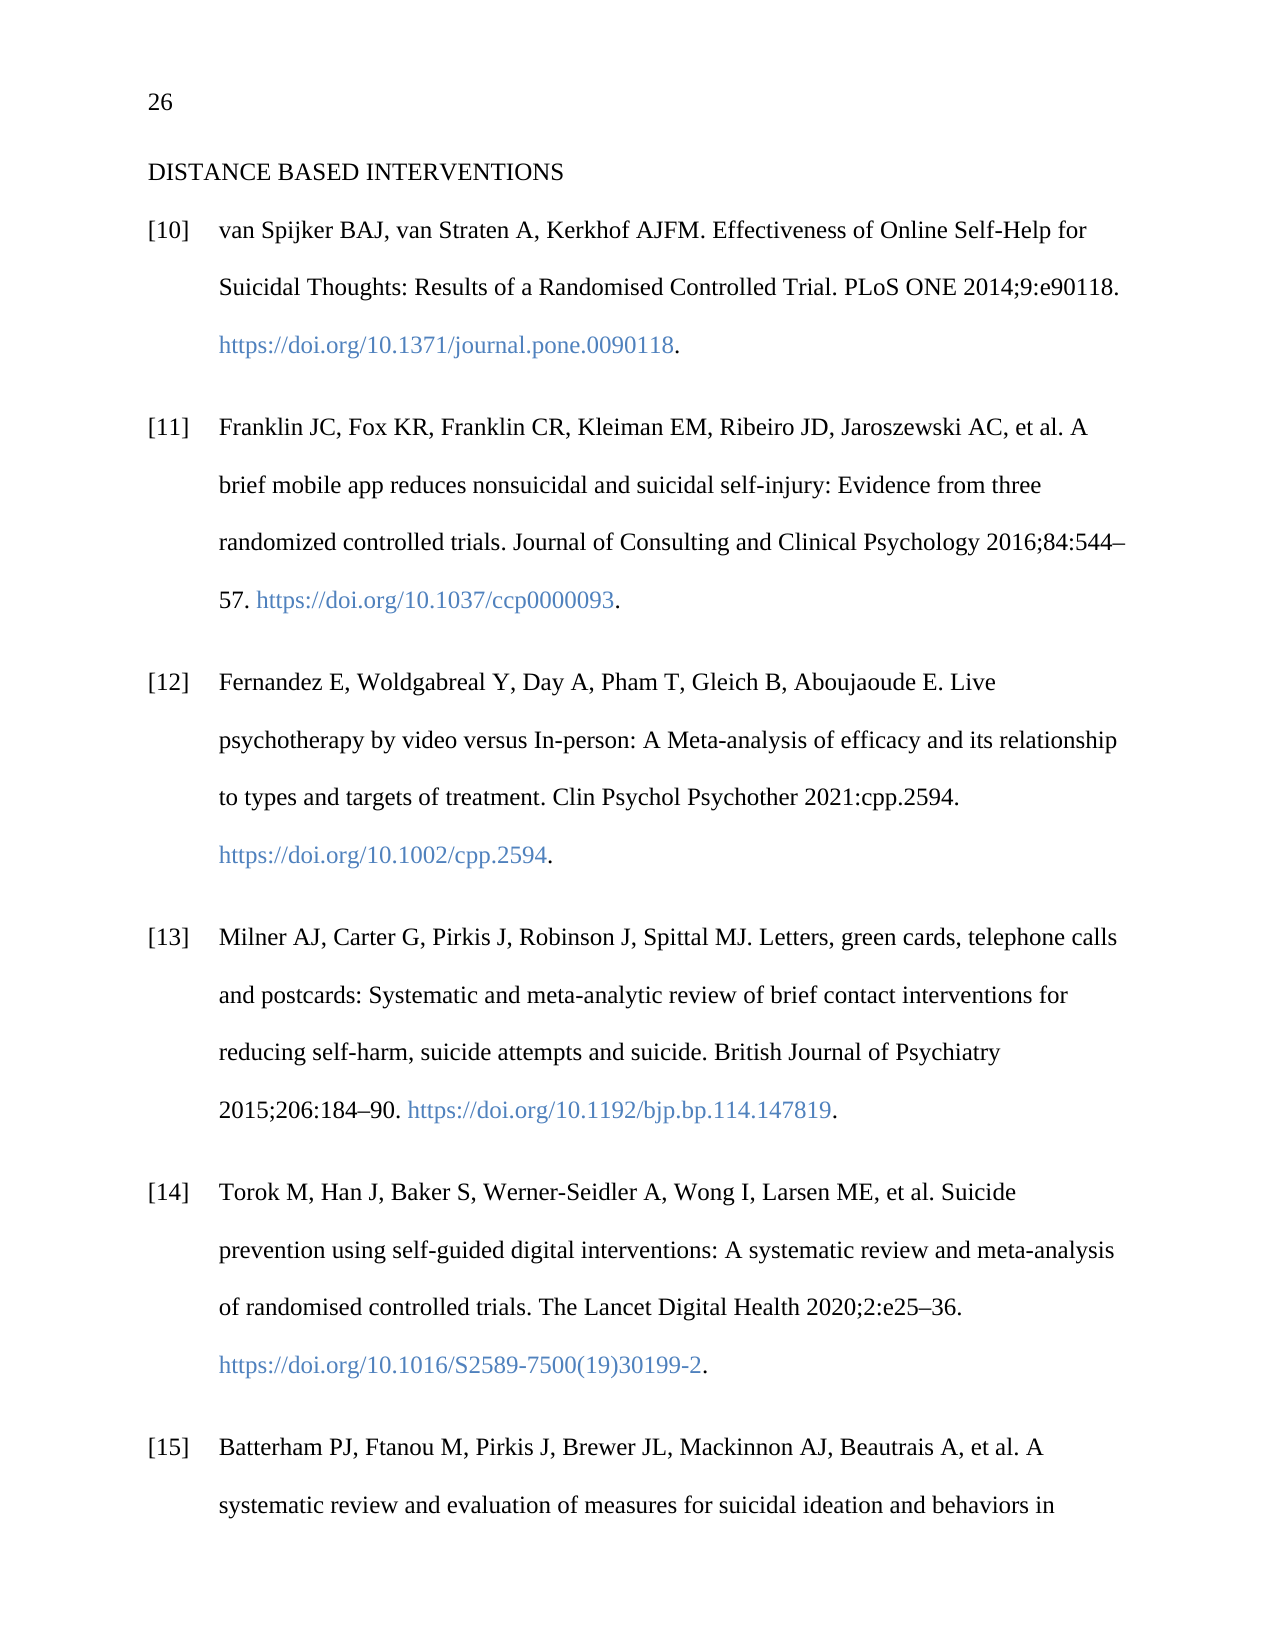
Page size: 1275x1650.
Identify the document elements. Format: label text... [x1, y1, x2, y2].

text [12] Fernandez E, Woldgabreal Y, Day A, Pham T, Gleich B, Aboujaoude E. Live psychotherapy by video versus In‐person: A Meta‐analysis of efficacy and its relationship to types and targets of treatment. Clin Psychol Psychother 2021:cpp.2594. https://doi.org/10.1002/cpp.2594. [148, 667, 1127, 869]
text [14] Torok M, Han J, Baker S, Werner-Seidler A, Wong I, Larsen ME, et al. Suicide prevention using self-guided digital interventions: A systematic review and meta-analysis of randomised controlled trials. The Lancet Digital Health 2020;2:e25–36. https://doi.org/10.1016/S2589-7500(19)30199-2. [148, 1177, 1127, 1379]
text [148, 1432, 1127, 1519]
text [10] van Spijker BAJ, van Straten A, Kerkhof AJFM. Effectiveness of Online Self-Help for Suicidal Thoughts: Results of a Randomised Controlled Trial. PLoS ONE 2014;9:e90118. https://doi.org/10.1371/journal.pone.0090118. [148, 215, 1127, 359]
text [11] Franklin JC, Fox KR, Franklin CR, Kleiman EM, Ribeiro JD, Jaroszewski AC, et al. A brief mobile app reduces nonsuicidal and suicidal self-injury: Evidence from three randomized controlled trials. Journal of Consulting and Clinical Psychology 2016;84:544–57. https://doi.org/10.1037/ccp0000093. [148, 412, 1127, 614]
text [13] Milner AJ, Carter G, Pirkis J, Robinson J, Spittal MJ. Letters, green cards, telephone calls and postcards: Systematic and meta-analytic review of brief contact interventions for reducing self-harm, suicide attempts and suicide. British Journal of Psychiatry 2015;206:184–90. https://doi.org/10.1192/bjp.bp.114.147819. [148, 922, 1127, 1124]
